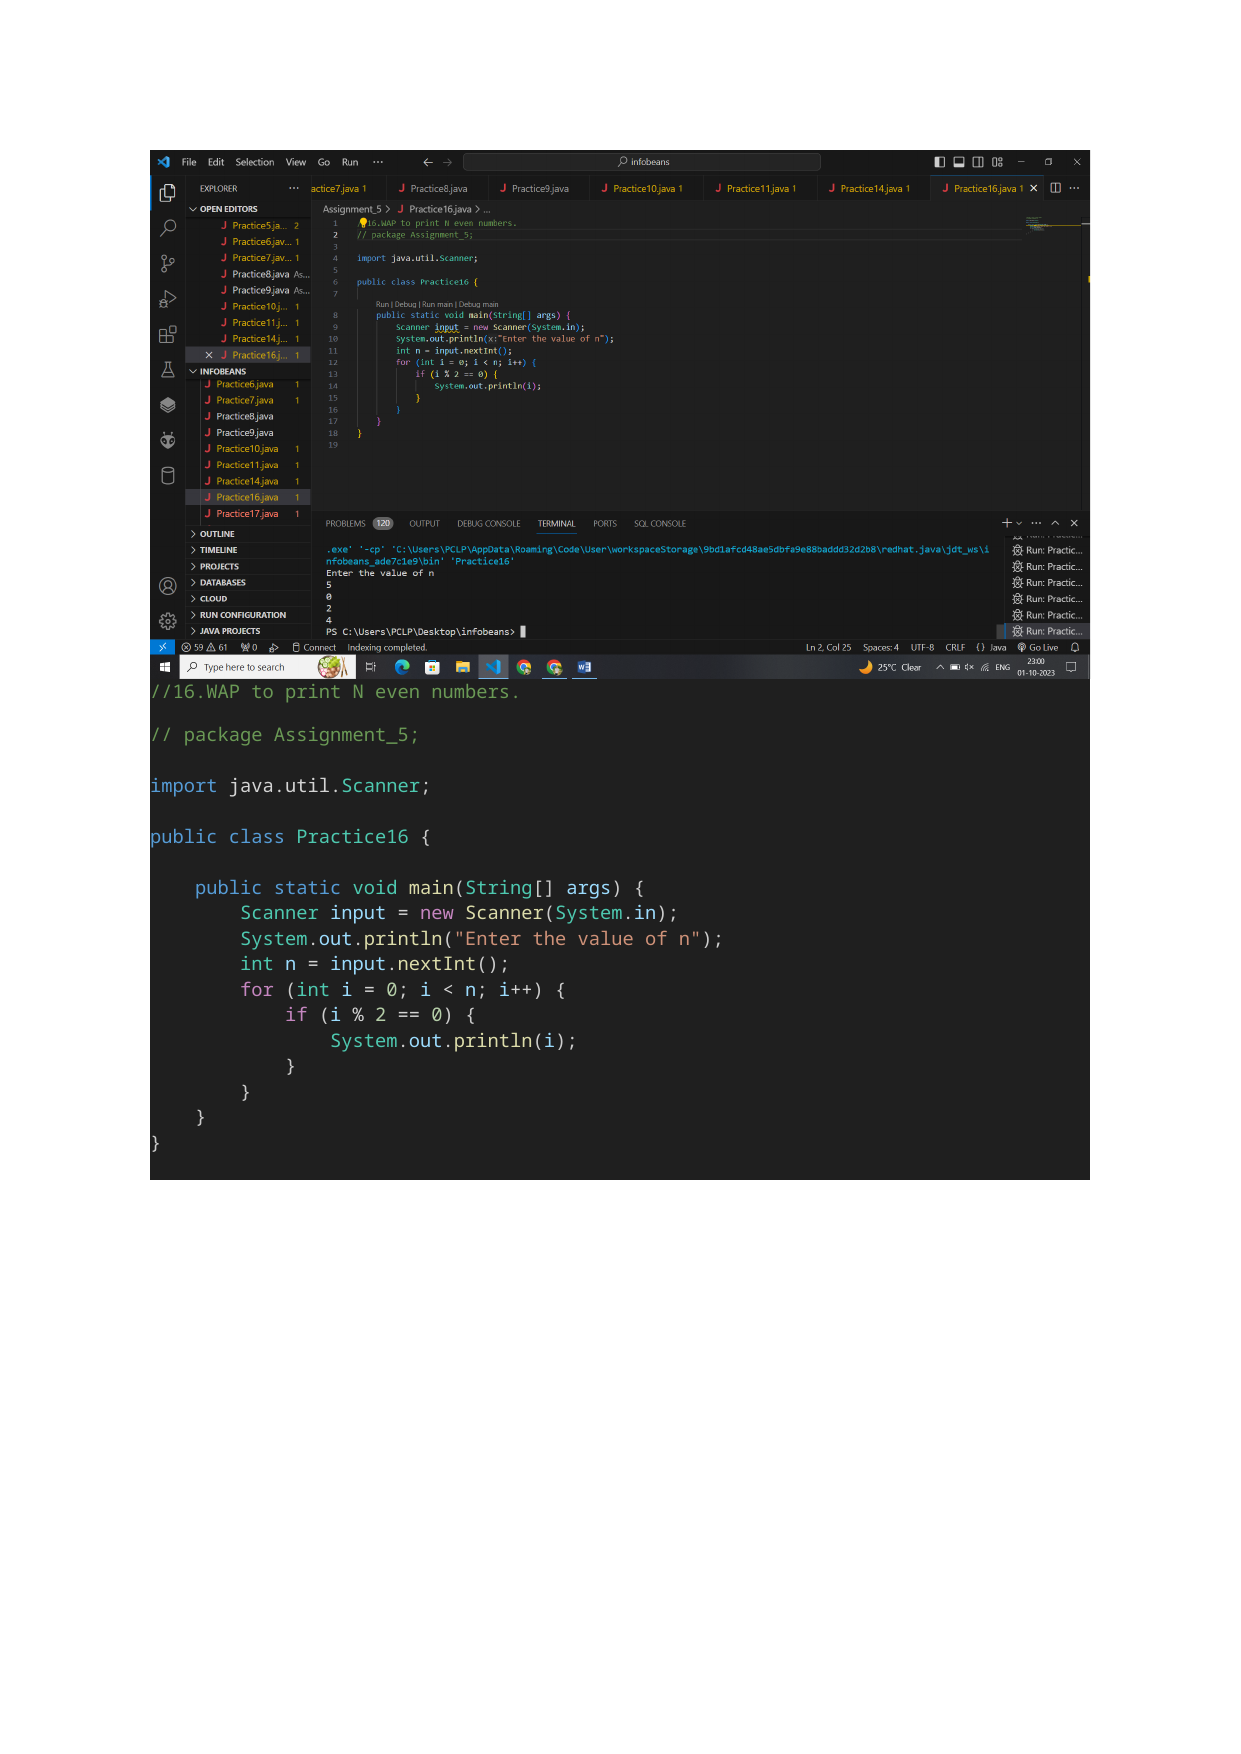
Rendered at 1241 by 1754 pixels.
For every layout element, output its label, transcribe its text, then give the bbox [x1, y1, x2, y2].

text for (int i = 0; i < n; i++) { [150, 976, 1090, 1002]
text if (i % 2 == 0) { [150, 1002, 1090, 1027]
text import java.util.Scanner; [150, 772, 1090, 798]
text // package Assignment_5; [150, 721, 1090, 747]
text Scanner input = new Scanner(System.in); [150, 900, 1090, 925]
text } [150, 1104, 1090, 1129]
text System.out.println(i); [150, 1027, 1090, 1053]
text //16.WAP to print N even numbers. [150, 679, 1090, 704]
text } [150, 1053, 1090, 1078]
picture [150, 150, 1091, 679]
text public class Practice16 { [150, 823, 1090, 849]
text public static void main(String[] args) { [150, 874, 1090, 900]
text } [150, 1078, 1090, 1104]
text int n = input.nextInt(); [150, 951, 1090, 976]
text System.out.println("Enter the value of n"); [150, 925, 1090, 951]
text } [150, 1129, 1090, 1155]
